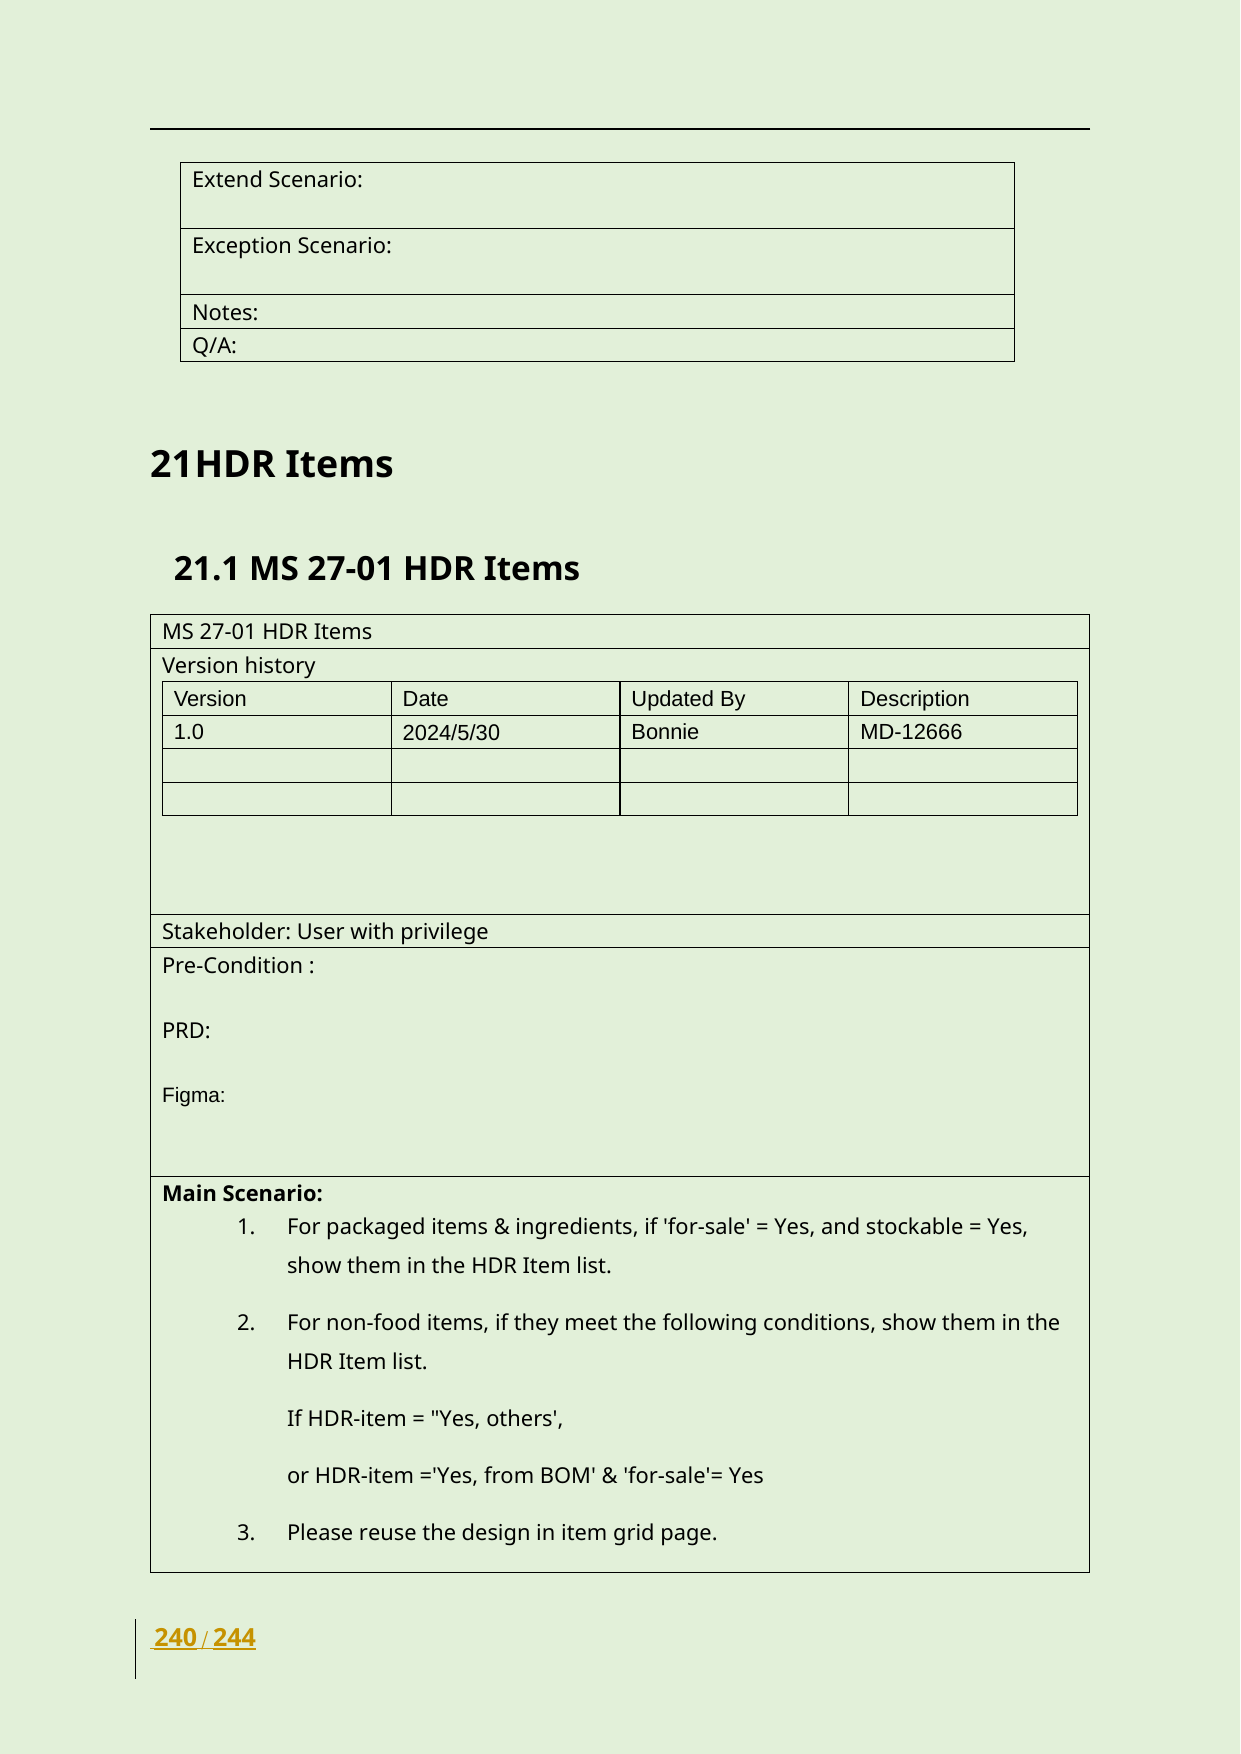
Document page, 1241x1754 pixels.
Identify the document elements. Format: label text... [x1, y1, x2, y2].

table_header MS 27-01 HDR Items [151, 615, 1089, 647]
table_cell Exception Scenario: [181, 229, 1014, 294]
table_cell Version history [151, 649, 1089, 914]
subtitle MS 27-01 HDR Items [174, 535, 1090, 600]
table_cell Extend Scenario: [181, 163, 1014, 228]
table_cell Notes: [181, 295, 1014, 328]
table_cell Stakeholder: User with privilege [151, 915, 1089, 947]
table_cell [151, 1177, 1089, 1572]
subtitle HDR Items [150, 430, 1090, 495]
table_cell Pre-Condition : PRD: Figma: [151, 948, 1089, 1176]
table_cell Q/A: [181, 329, 1014, 361]
